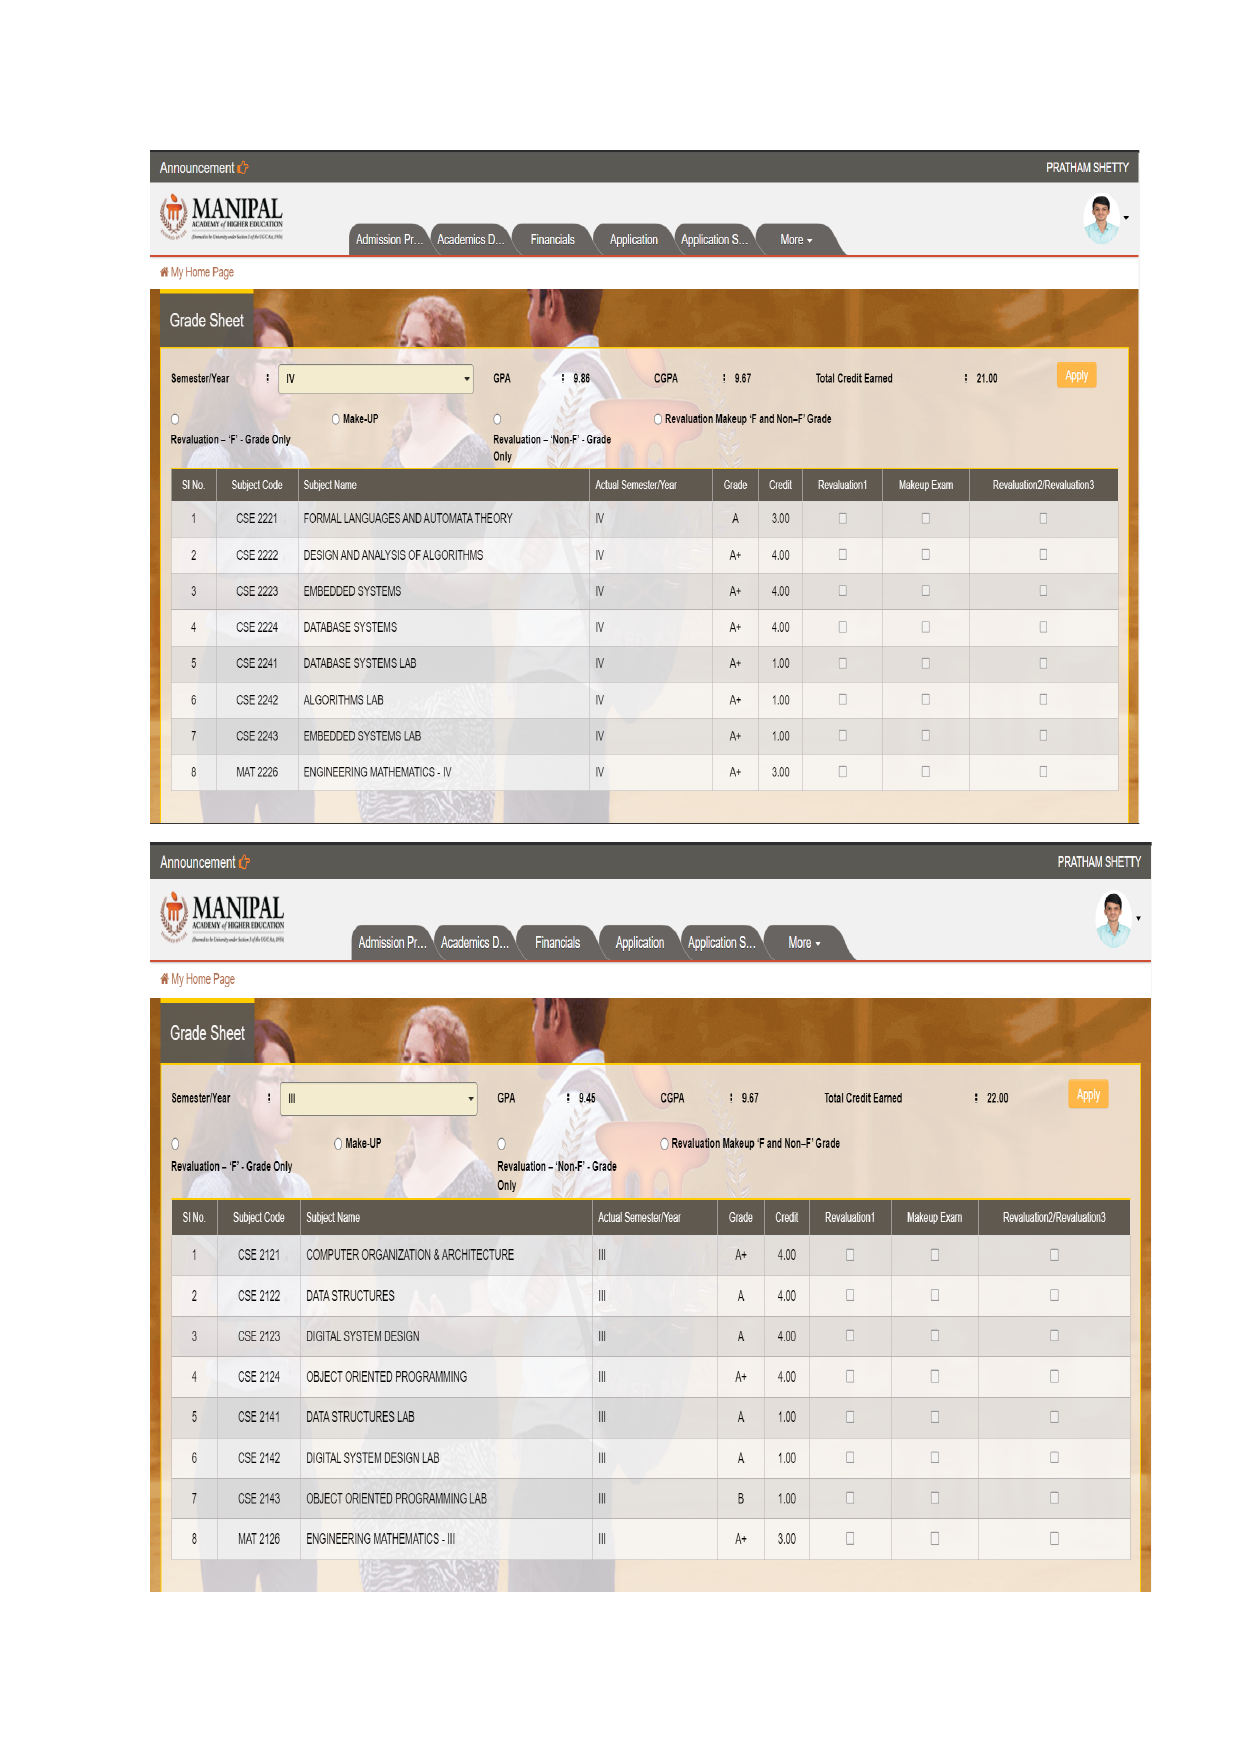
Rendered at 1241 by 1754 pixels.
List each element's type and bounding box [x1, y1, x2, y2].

picture [150, 842, 1152, 1592]
picture [150, 150, 1140, 824]
